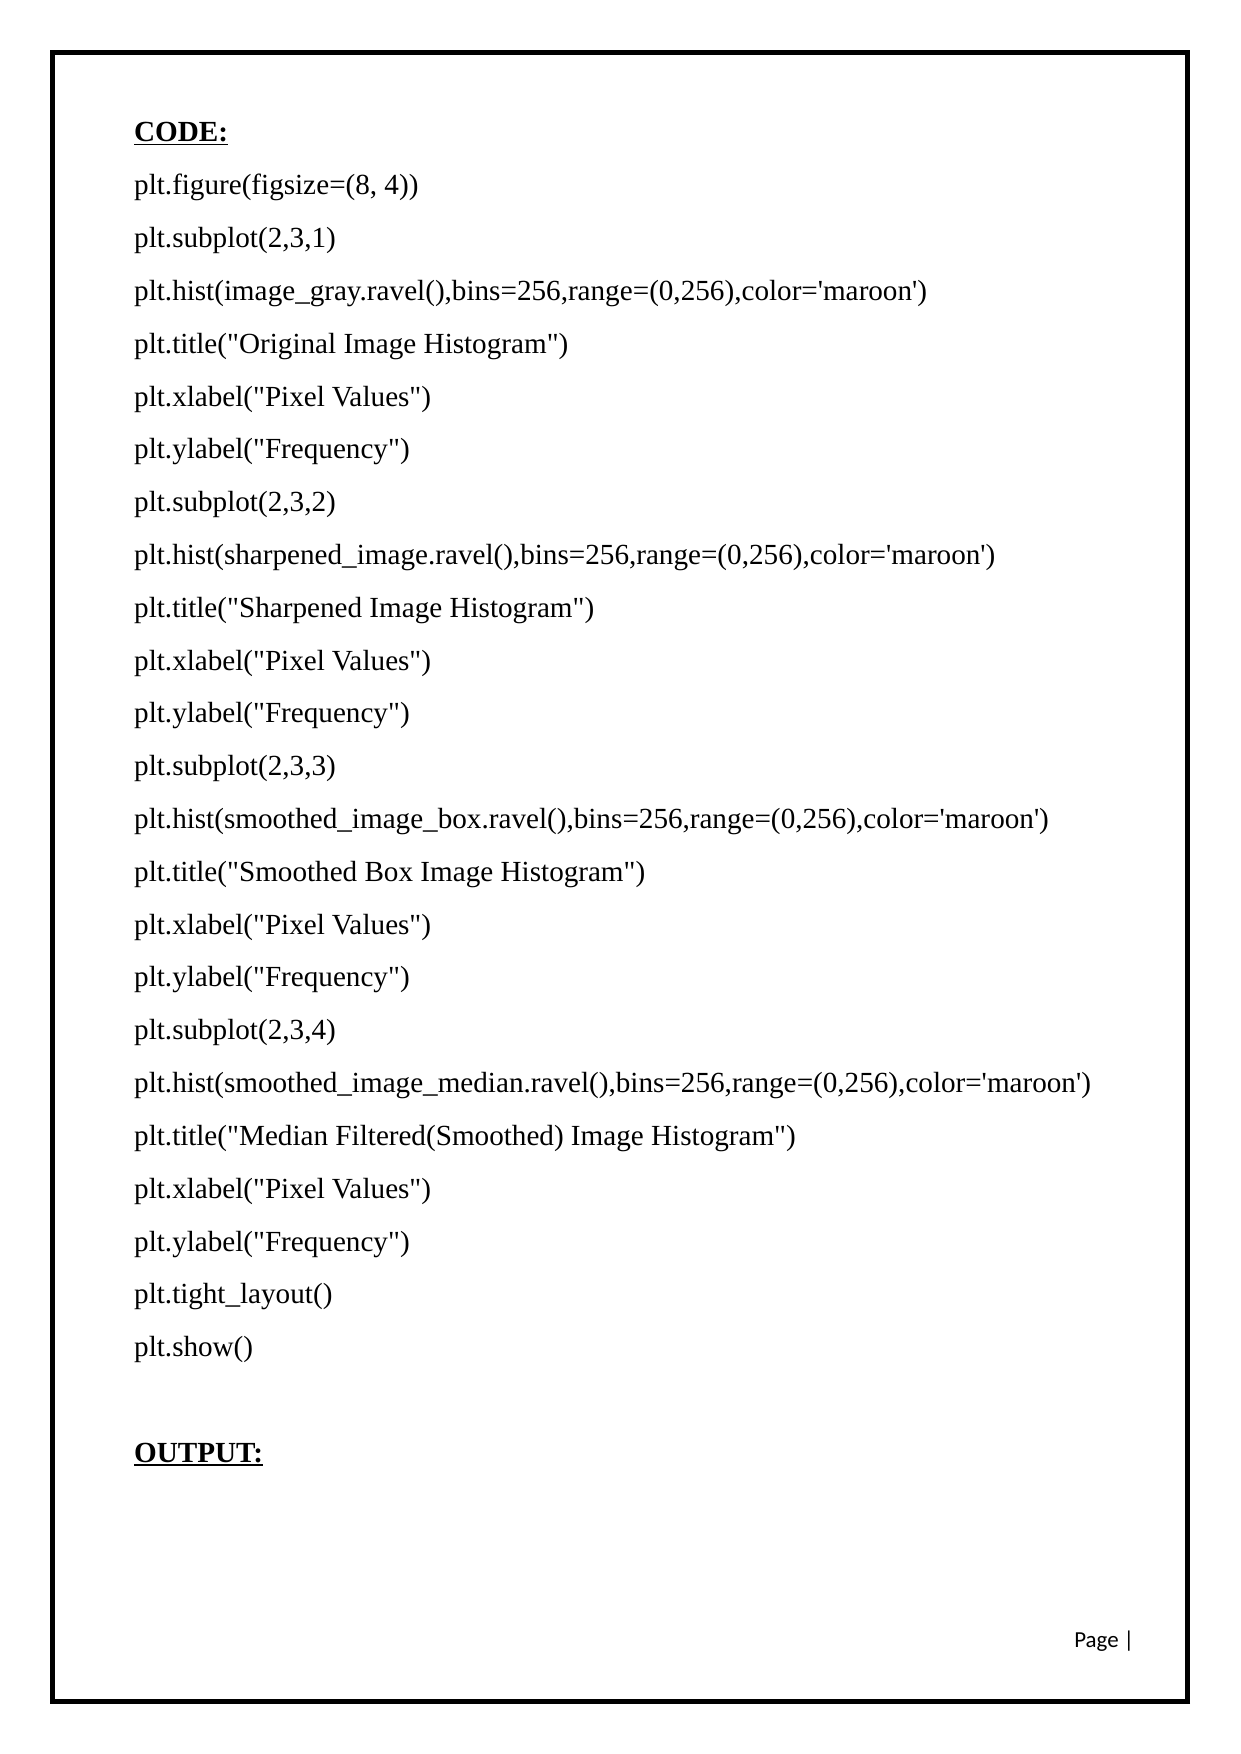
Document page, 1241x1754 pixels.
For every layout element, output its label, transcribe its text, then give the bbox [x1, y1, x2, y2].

text plt.ylabel("Frequency") [134, 1224, 1166, 1257]
text plt.ylabel("Frequency") [134, 696, 1166, 729]
text plt.subplot(2,3,4) [134, 1012, 1166, 1046]
text plt.title("Median Filtered(Smoothed) Image Histogram") [134, 1118, 1166, 1152]
text plt.hist(smoothed_image_box.ravel(),bins=256,range=(0,256),color='maroon') [134, 801, 1166, 835]
text plt.subplot(2,3,2) [134, 484, 1166, 518]
text OUTPUT: [134, 1435, 1166, 1468]
text plt.title("Sharpened Image Histogram") [134, 590, 1166, 623]
text plt.xlabel("Pixel Values") [134, 379, 1166, 412]
text plt.subplot(2,3,1) [134, 220, 1166, 254]
text plt.xlabel("Pixel Values") [134, 907, 1166, 940]
text plt.tight_layout() [134, 1276, 1166, 1310]
text plt.ylabel("Frequency") [134, 959, 1166, 993]
text plt.xlabel("Pixel Values") [134, 1171, 1166, 1204]
text plt.show() [134, 1329, 1166, 1363]
text plt.figure(figsize=(8, 4)) [134, 167, 1166, 201]
text plt.subplot(2,3,3) [134, 748, 1166, 782]
text CODE: [134, 114, 1166, 148]
text plt.title("Original Image Histogram") [134, 326, 1166, 359]
text plt.xlabel("Pixel Values") [134, 643, 1166, 676]
text plt.hist(sharpened_image.ravel(),bins=256,range=(0,256),color='maroon') [134, 537, 1166, 571]
text plt.ylabel("Frequency") [134, 431, 1166, 465]
text plt.hist(smoothed_image_median.ravel(),bins=256,range=(0,256),color='maroon') [134, 1065, 1166, 1099]
text plt.hist(image_gray.ravel(),bins=256,range=(0,256),color='maroon') [134, 273, 1166, 307]
text plt.title("Smoothed Box Image Histogram") [134, 854, 1166, 887]
